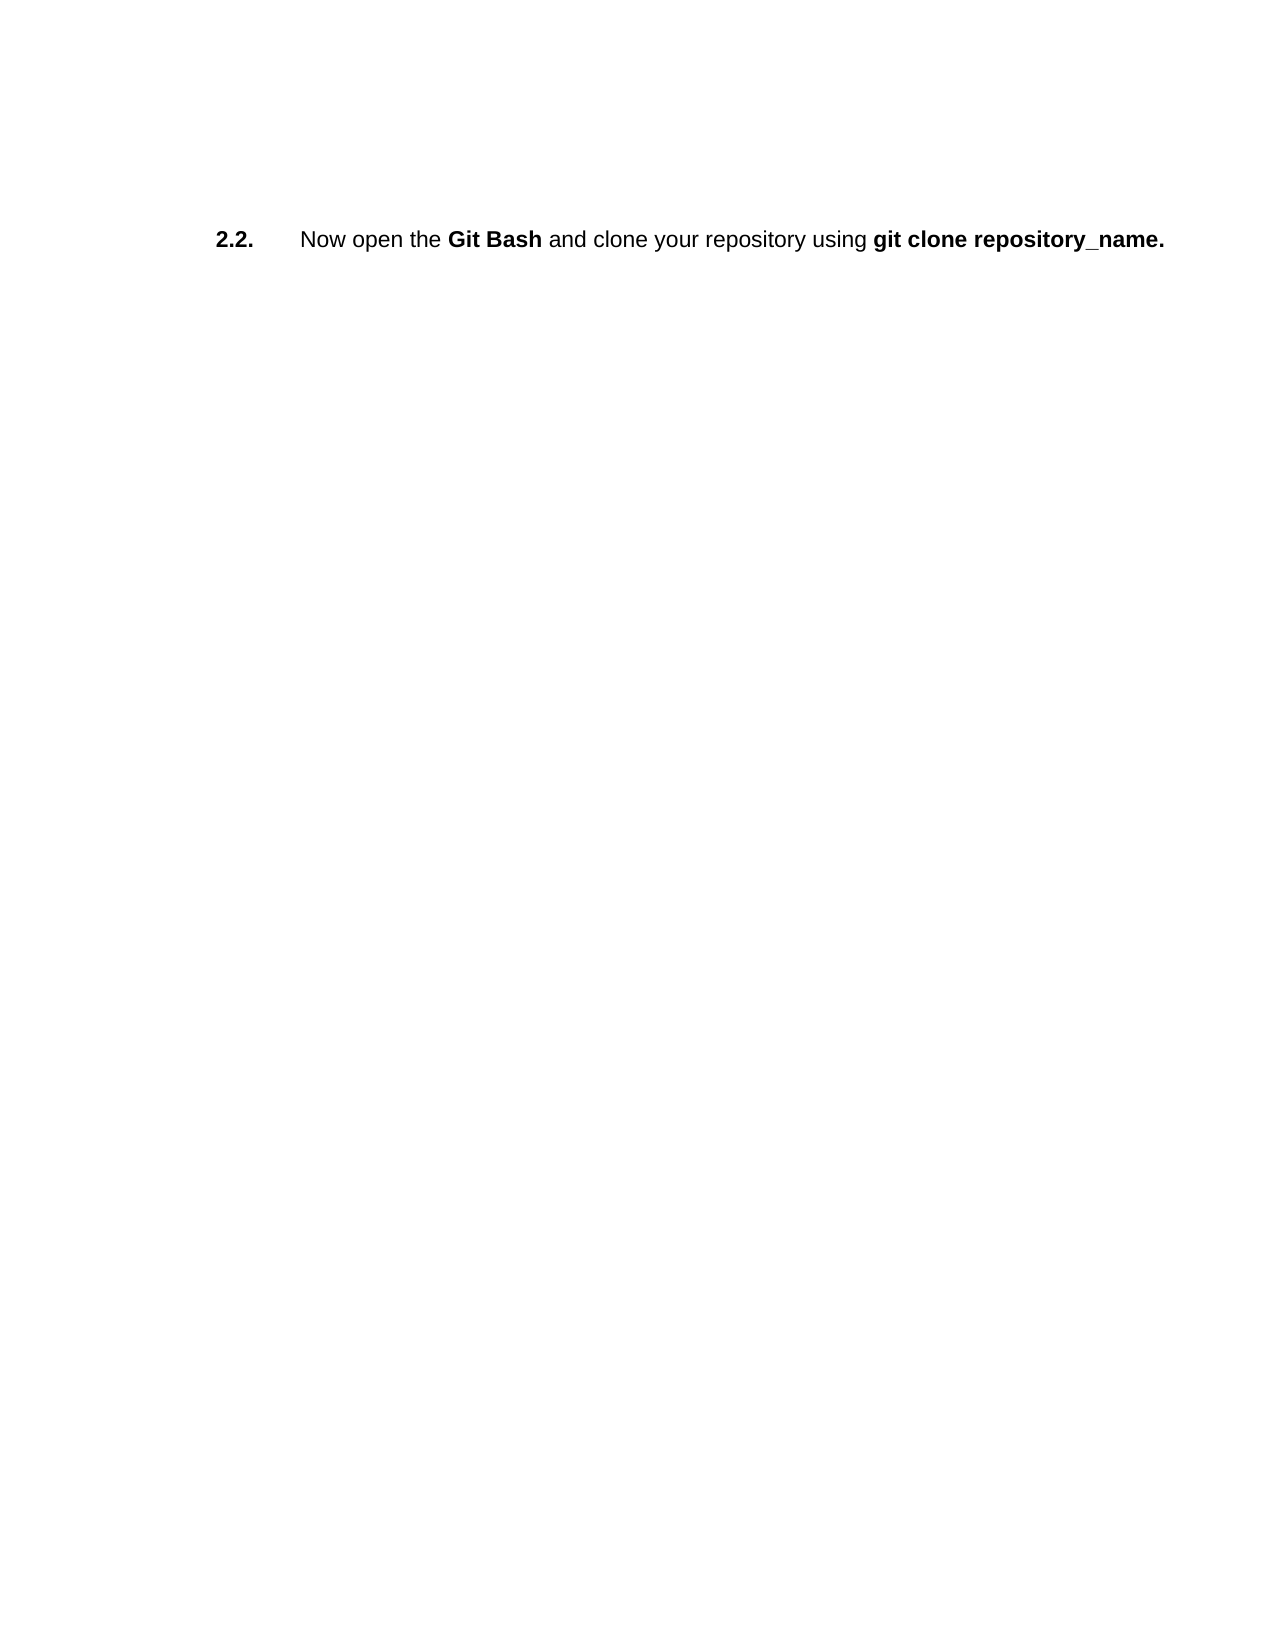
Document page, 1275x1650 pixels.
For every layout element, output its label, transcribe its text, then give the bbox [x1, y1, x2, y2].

list Now open the Git Bash and clone your repository using git clone repository_name. [216, 226, 1200, 252]
